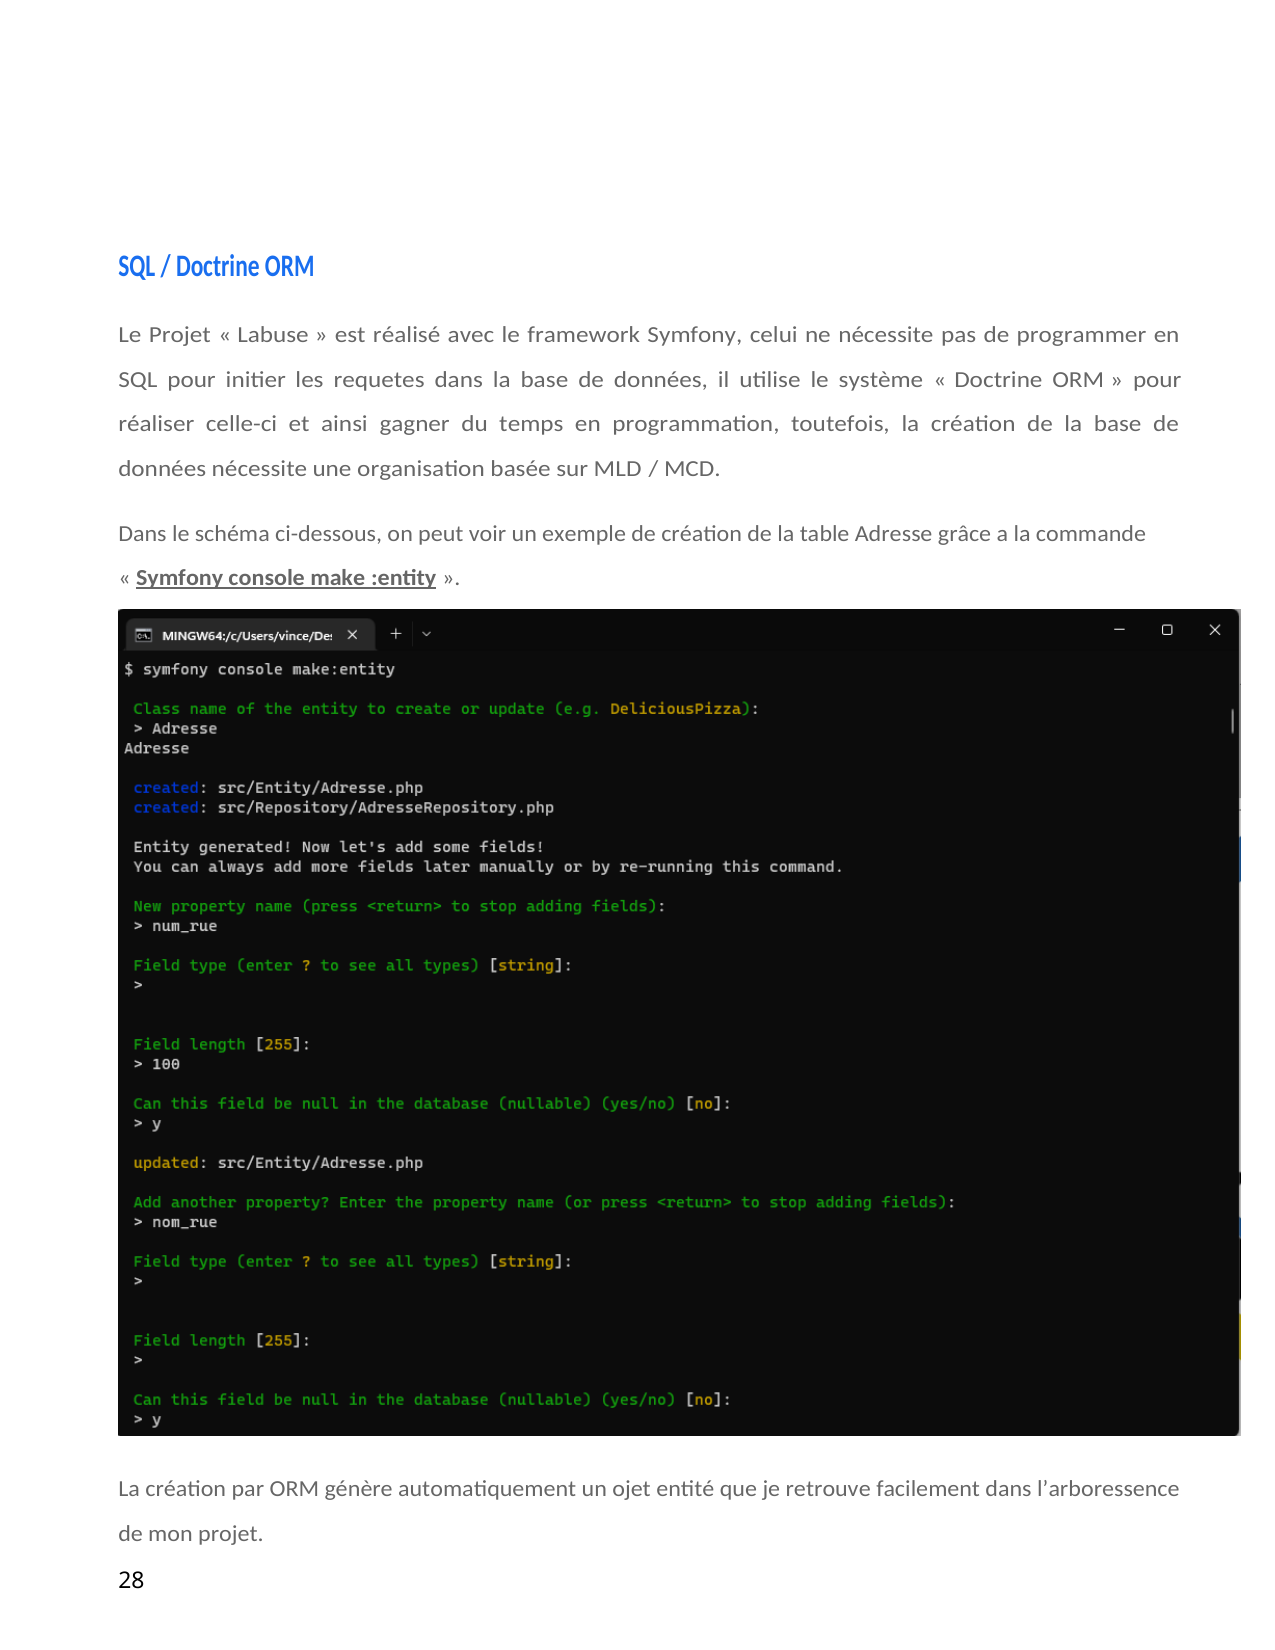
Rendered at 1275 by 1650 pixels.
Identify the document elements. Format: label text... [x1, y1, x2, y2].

text La création par ORM génère automatiquement un ojet entité que je retrouve facilement dans l’arboressence de mon projet. [118, 1474, 1181, 1547]
subtitle SQL / Doctrine ORM [118, 246, 1214, 284]
text Dans le schéma ci-dessous, on peut voir un exemple de création de la table Adresse grâce a la commande « Symfony console make :entity ». [118, 519, 1181, 609]
picture [118, 609, 1241, 1436]
text Le Projet « Labuse » est réalisé avec le framework Symfony, celui ne nécessite pas de programmer en SQL pour initier les requetes dans la base de données, il utilise le système « Doctrine ORM » pour réaliser celle-ci et ainsi gagner du temps en programmation, toutefois, la création de la base de données nécessite une organisation basée sur MLD / MCD. [118, 320, 1182, 482]
